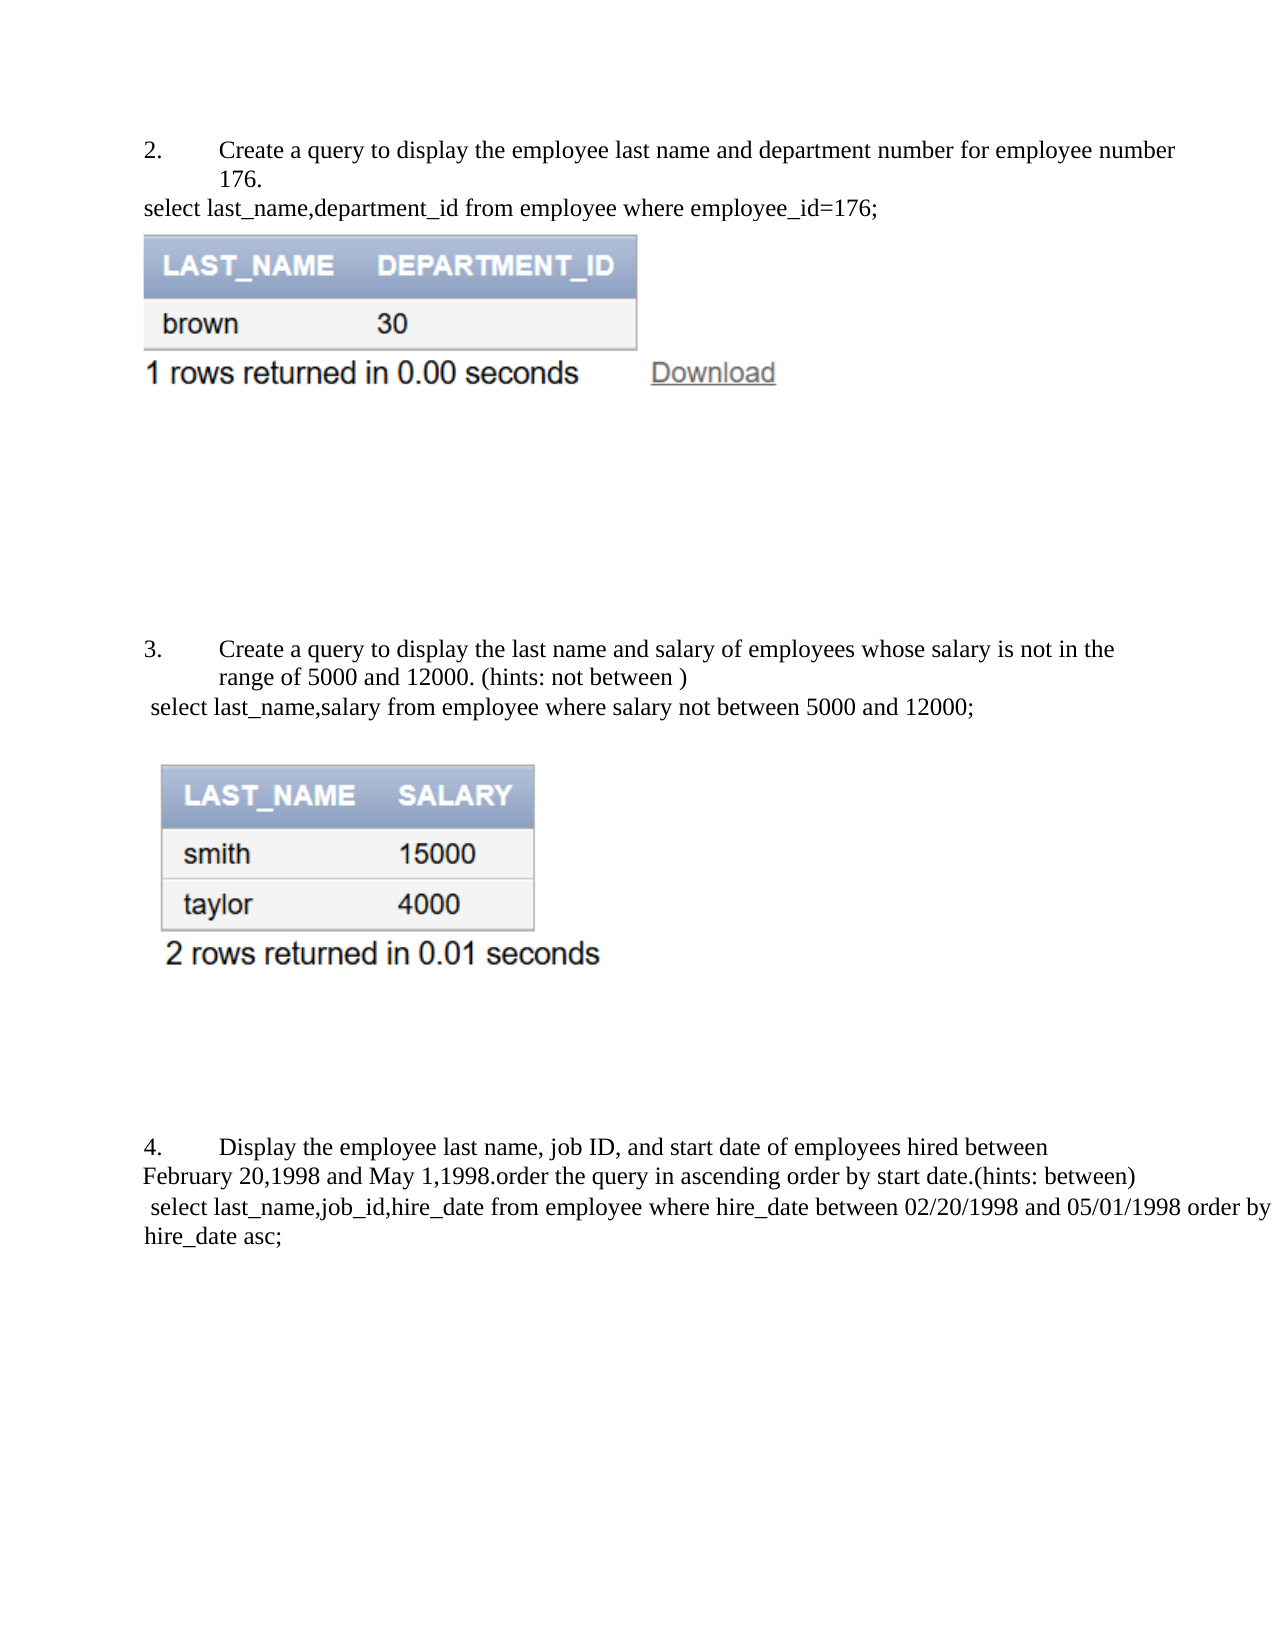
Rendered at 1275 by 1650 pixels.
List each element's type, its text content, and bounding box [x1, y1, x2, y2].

list Create a query to display the employee last name and department number for employee number 176. [143, 137, 1175, 192]
text select last_name,department_id from employee where employee_id=176; [143, 194, 1175, 222]
picture [144, 749, 629, 990]
text select last_name,salary from employee where salary not between 5000 and 12000; [144, 692, 1275, 721]
picture [143, 221, 882, 436]
list Create a query to display the last name and salary of employees whose salary is not in the range of 5000 and 12000. (hints: not between ) [143, 635, 1175, 691]
text select last_name,job_id,hire_date from employee where hire_date between 02/20/1998 and 05/01/1998 order by hire_date asc; [144, 1192, 1275, 1249]
list Display the employee last name, job ID, and start date of employees hired between [143, 1133, 1175, 1161]
text February 20,1998 and May 1,1998.order the query in ascending order by start date.(hints: between) [142, 1163, 1275, 1190]
